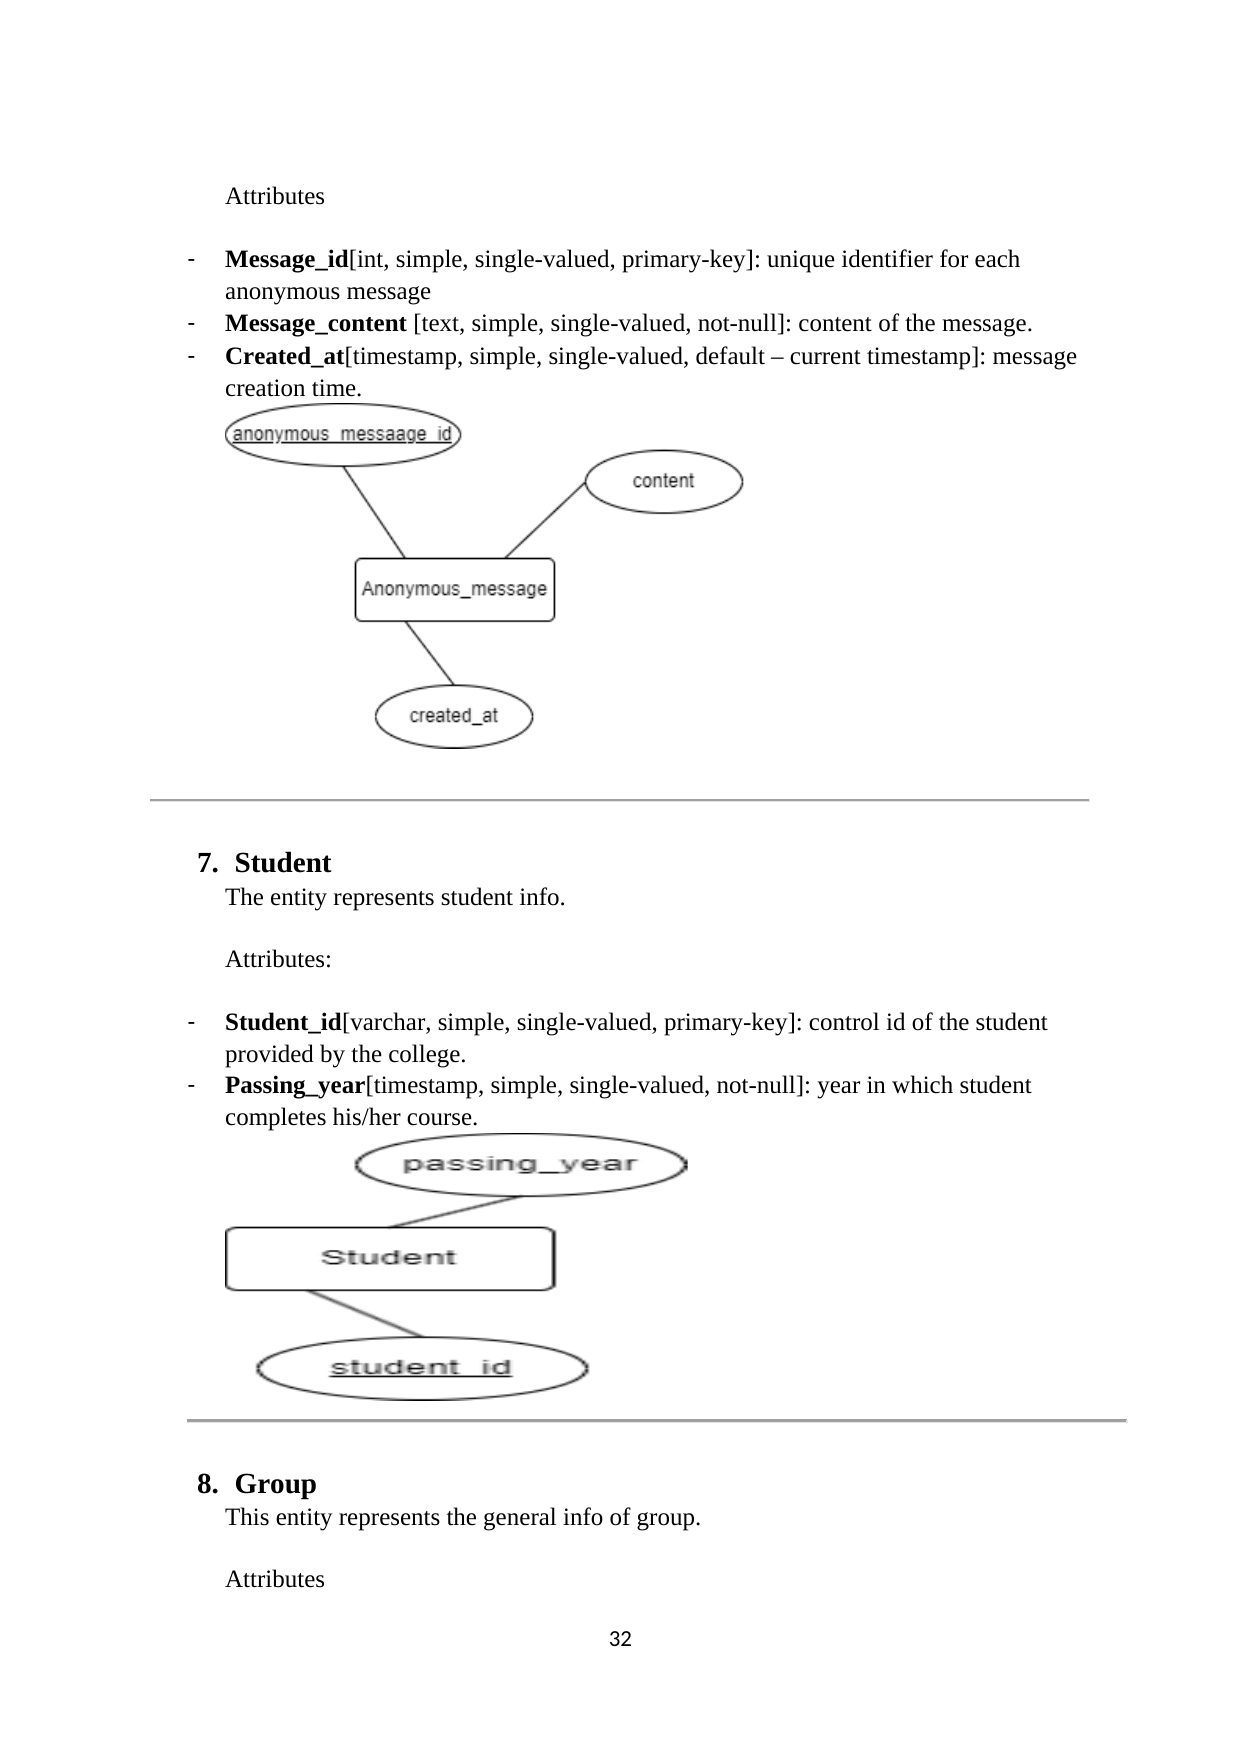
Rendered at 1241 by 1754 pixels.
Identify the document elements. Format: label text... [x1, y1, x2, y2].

list Message_id[int, simple, single-valued, primary-key]: unique identifier for each anonymous message [187, 243, 1090, 305]
list The entity represents student info. [225, 882, 1090, 910]
list Created_at[timestamp, simple, single-valued, default – current timestamp]: message creation time. [187, 340, 1090, 401]
list Message_content [text, simple, single-valued, not-null]: content of the message. [187, 307, 1090, 337]
picture [225, 1133, 688, 1401]
list Group [197, 1466, 1090, 1500]
picture [225, 403, 745, 749]
list Attributes [225, 181, 1090, 210]
list Student_id[varchar, simple, single-valued, primary-key]: control id of the student provided by the college. [187, 1006, 1090, 1067]
list Passing_year[timestamp, simple, single-valued, not-null]: year in which student completes his/her course. [187, 1070, 1090, 1131]
list Attributes [225, 1564, 1090, 1593]
list Student [197, 846, 1090, 879]
list Attributes: [225, 944, 1090, 972]
list This entity represents the general info of group. [225, 1502, 1090, 1531]
